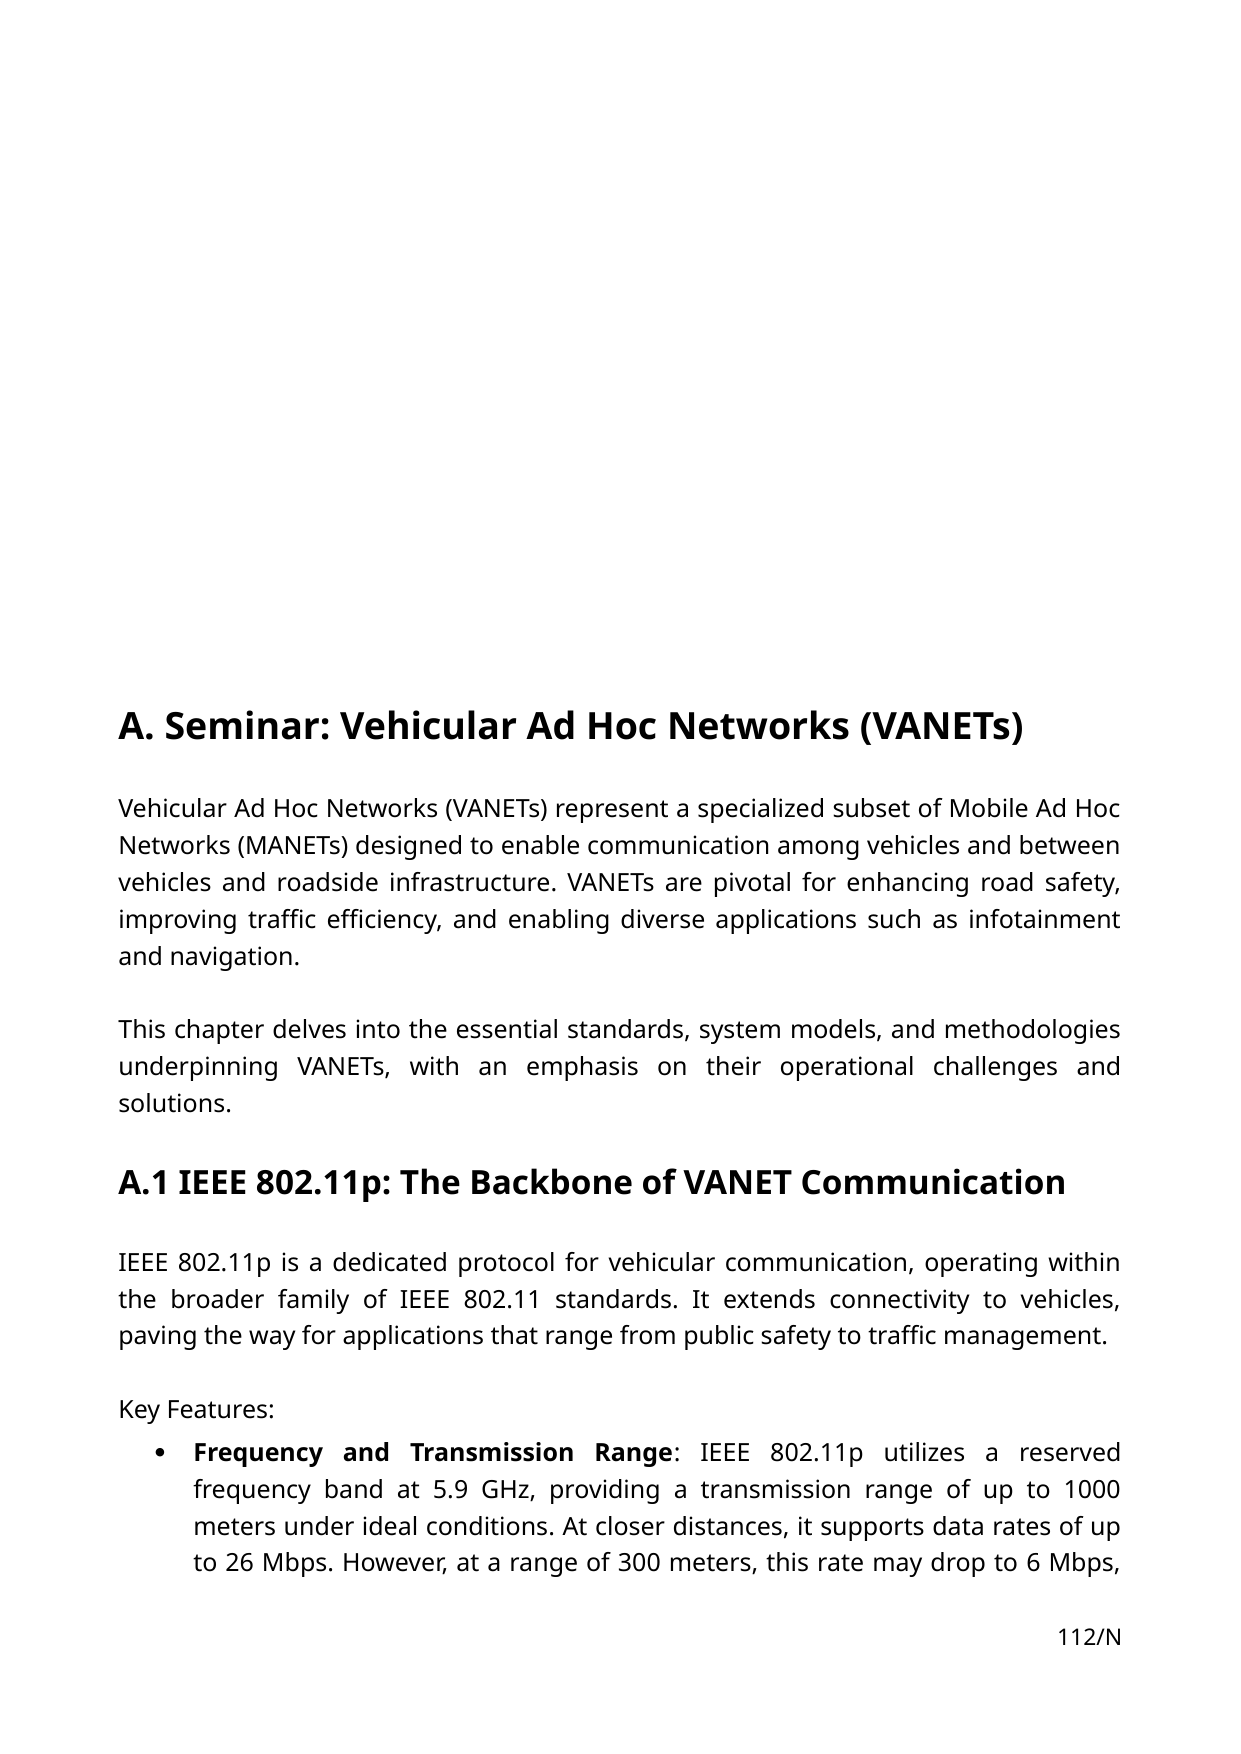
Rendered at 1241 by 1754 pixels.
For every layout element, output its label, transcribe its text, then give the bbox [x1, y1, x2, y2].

text IEEE 802.11p is a dedicated protocol for vehicular communication, operating within the broader family of IEEE 802.11 standards. It extends connectivity to vehicles, paving the way for applications that range from public safety to traffic management. [118, 1244, 1122, 1352]
text Key Features: [118, 1392, 1122, 1426]
text Vehicular Ad Hoc Networks (VANETs) represent a specialized subset of Mobile Ad Hoc Networks (MANETs) designed to enable communication among vehicles and between vehicles and roadside infrastructure. VANETs are pivotal for enhancing road safety, improving traffic efficiency, and enabling diverse applications such as infotainment and navigation. [118, 791, 1122, 972]
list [156, 1434, 1122, 1579]
subtitle A.1 IEEE 802.11p: The Backbone of VANET Communication [118, 1159, 1122, 1204]
subtitle A. Seminar: Vehicular Ad Hoc Networks (VANETs) [118, 699, 1122, 750]
text This chapter delves into the essential standards, system models, and methodologies underpinning VANETs, with an emphasis on their operational challenges and solutions. [118, 1012, 1122, 1119]
